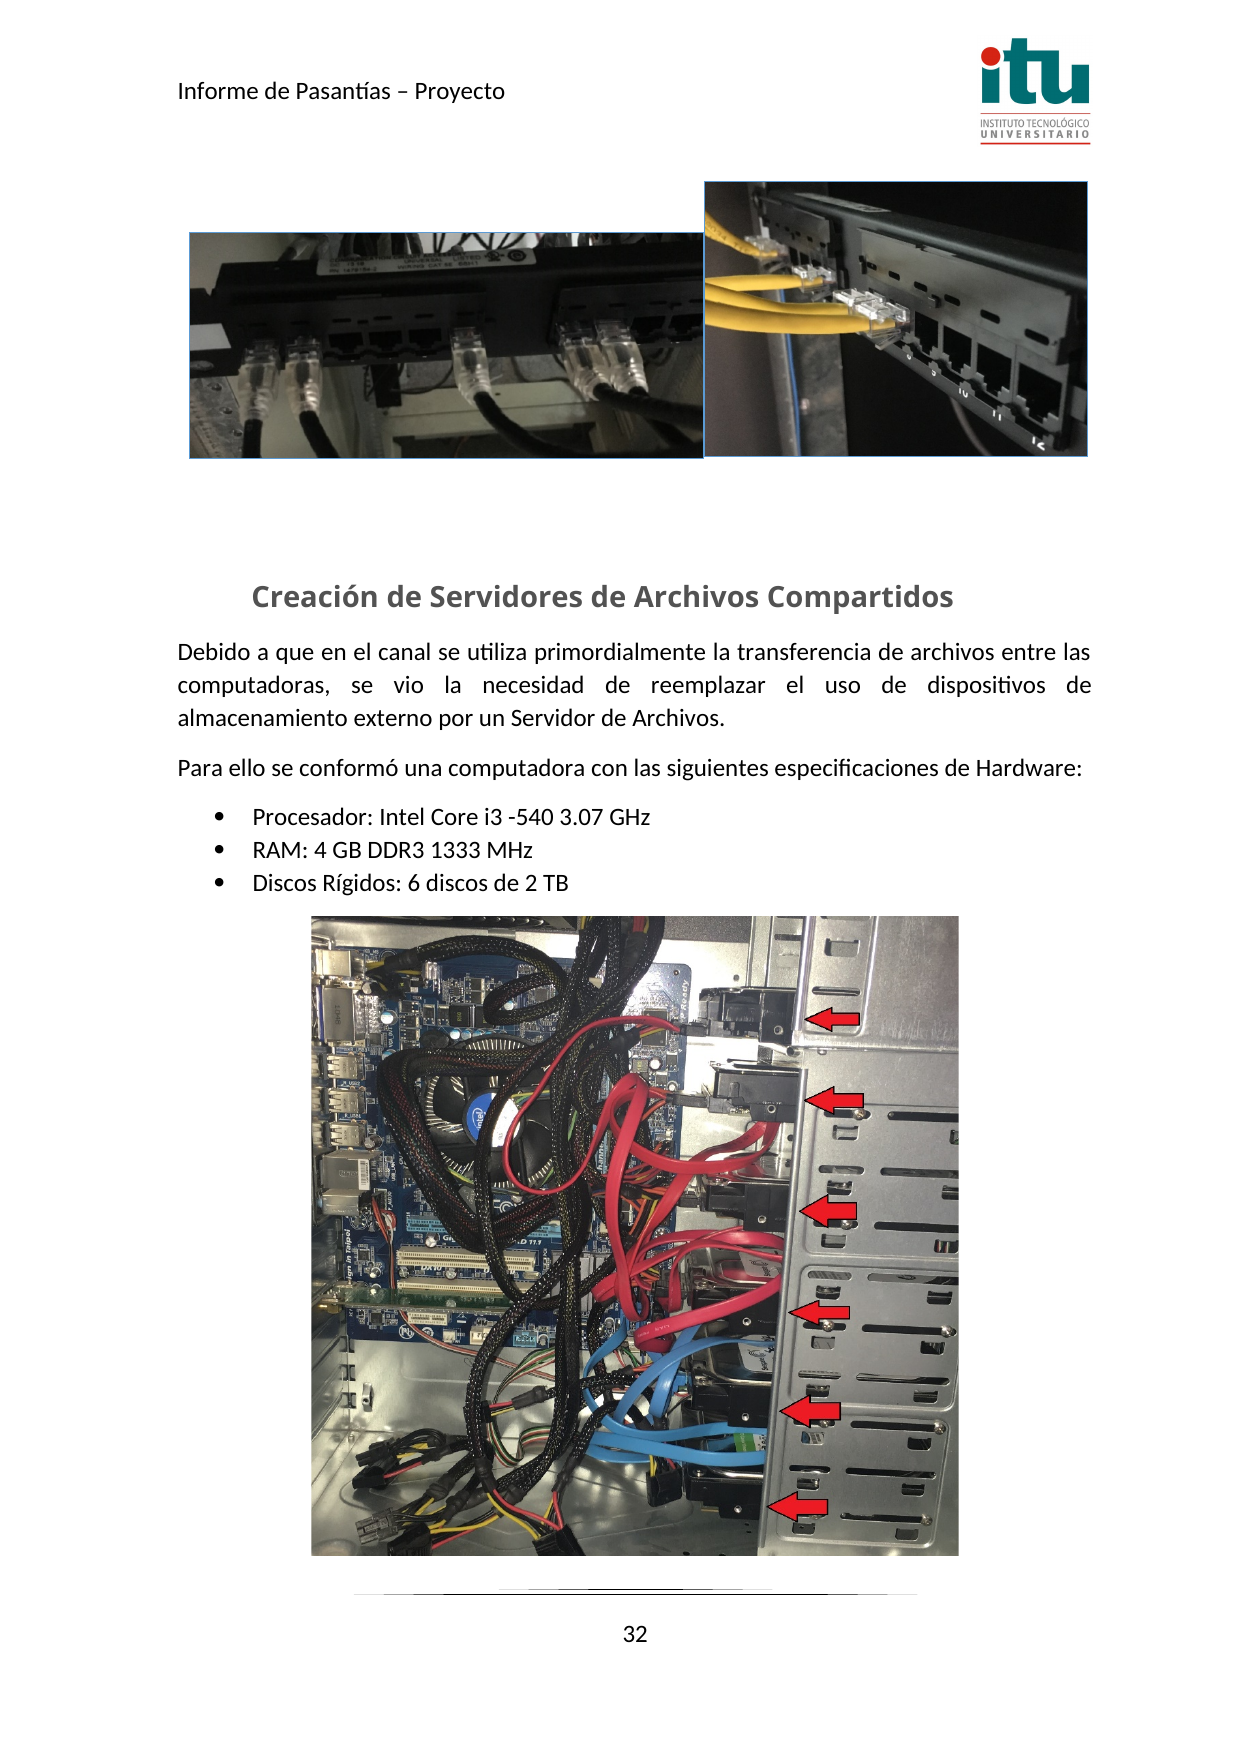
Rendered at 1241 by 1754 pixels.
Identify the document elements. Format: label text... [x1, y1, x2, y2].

text Para ello se conformó una computadora con las siguientes especificaciones de Hardware: [177, 752, 1092, 782]
picture [977, 35, 1093, 147]
list RAM: 4 GB DDR3 1333 MHz [215, 834, 1092, 865]
subtitle Creación de Servidores de Archivos Compartidos [251, 577, 1092, 616]
picture [705, 182, 1087, 456]
picture [190, 233, 703, 458]
list Discos Rígidos: 6 discos de 2 TB [215, 867, 1092, 898]
text Debido a que en el canal se utiliza primordialmente la transferencia de archivos entre las computadoras, se vio la necesidad de reemplazar el uso de dispositivos de almacenamiento externo por un Servidor de Archivos. [177, 636, 1092, 733]
list Procesador: Intel Core i3 -540 3.07 GHz [215, 801, 1092, 832]
picture [311, 916, 959, 1556]
